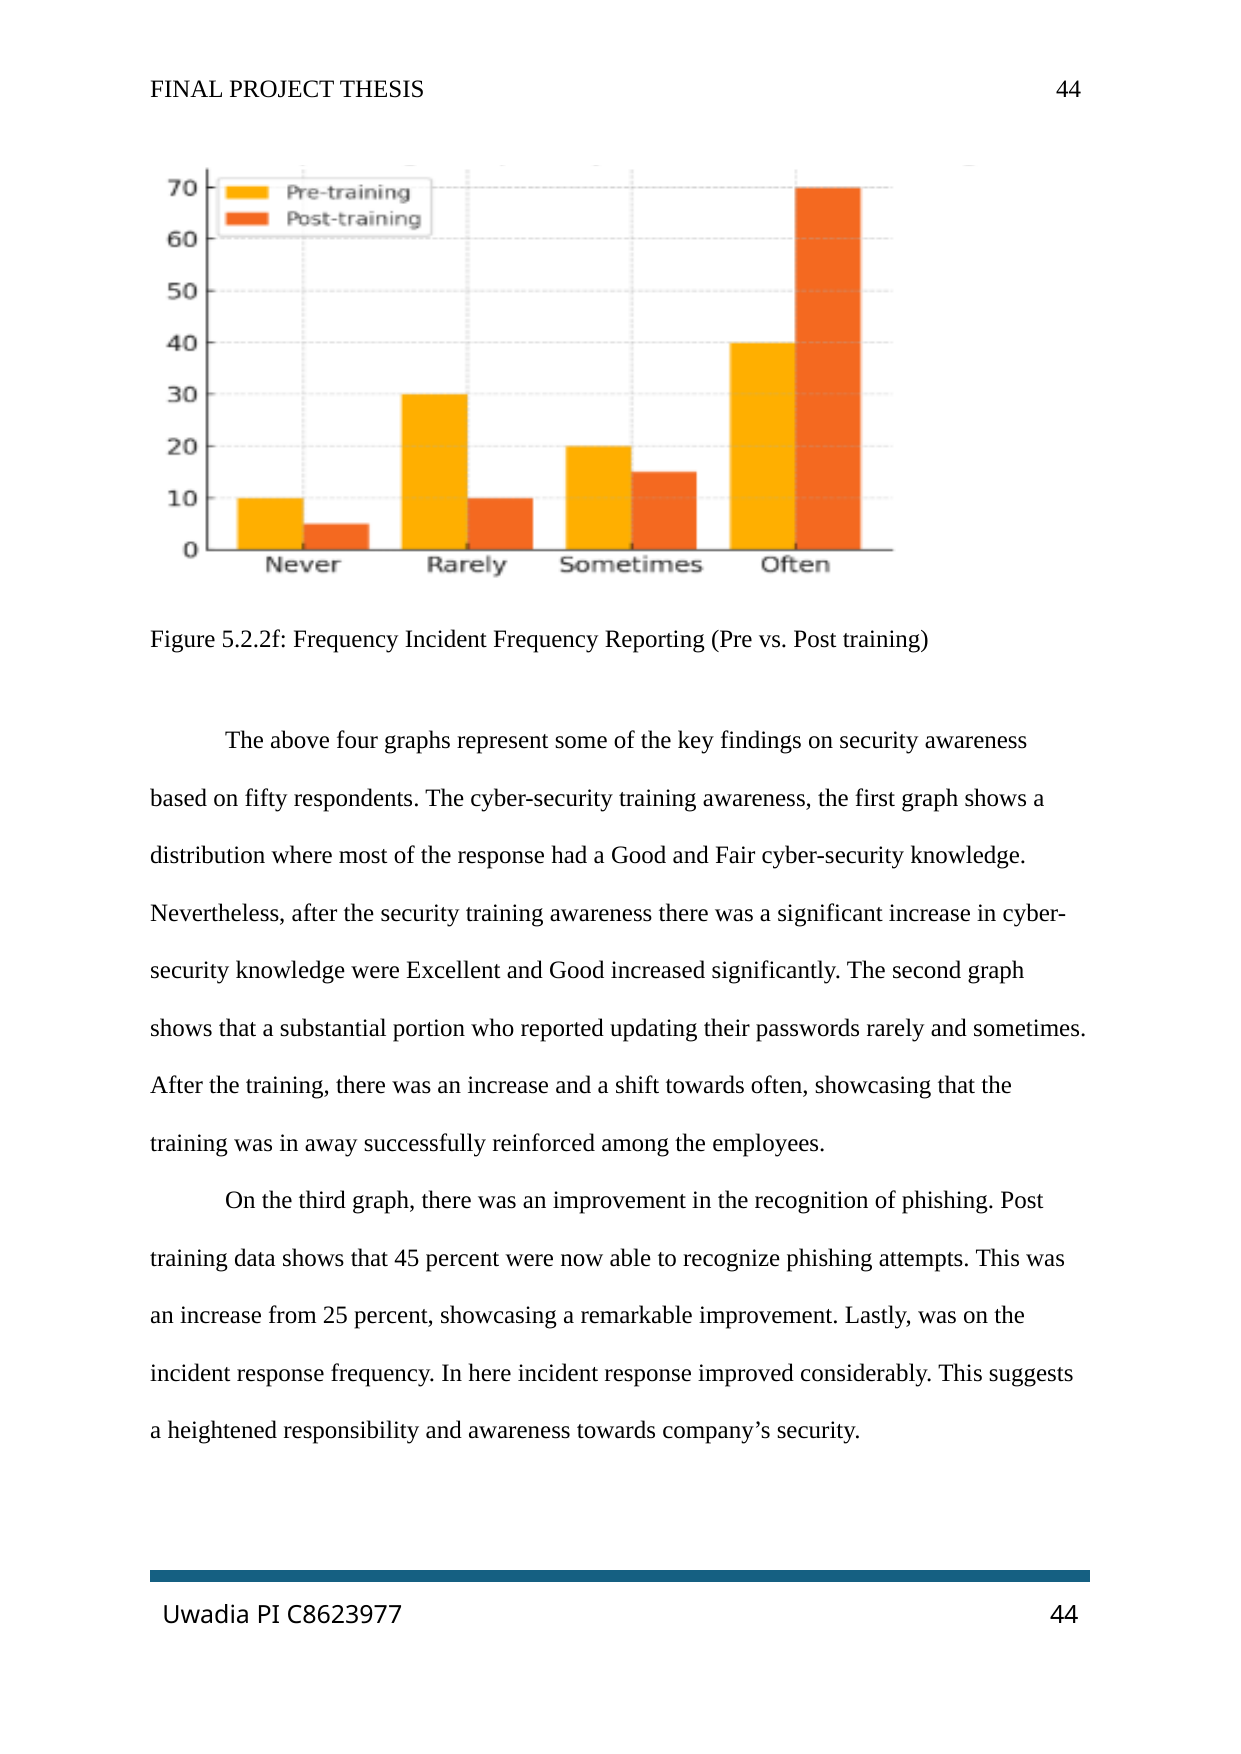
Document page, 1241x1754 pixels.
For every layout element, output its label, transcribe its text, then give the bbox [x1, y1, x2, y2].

text On the third graph, there was an improvement in the recognition of phishing. Post training data shows that 45 percent were now able to recognize phishing attempts. This was an increase from 25 percent, showcasing a remarkable improvement. Lastly, was on the incident response frequency. In here incident response improved considerably. This suggests a heightened responsibility and awareness towards company’s security. [150, 1185, 1090, 1444]
text The above four graphs represent some of the key findings on security awareness based on fifty respondents. The cyber-security training awareness, the first graph shows a distribution where most of the response had a Good and Fair cyber-security knowledge. Nevertheless, after the security training awareness there was a significant increase in cyber-security knowledge were Excellent and Good increased significantly. The second graph shows that a substantial portion who reported updating their passwords rarely and sometimes. After the training, there was an increase and a shift towards often, showcasing that the training was in away successfully reinforced among the employees. [150, 725, 1090, 1156]
text Figure 5.2.2f: Frequency Incident Frequency Reporting (Pre vs. Post training) [150, 624, 1090, 653]
picture [150, 165, 989, 608]
